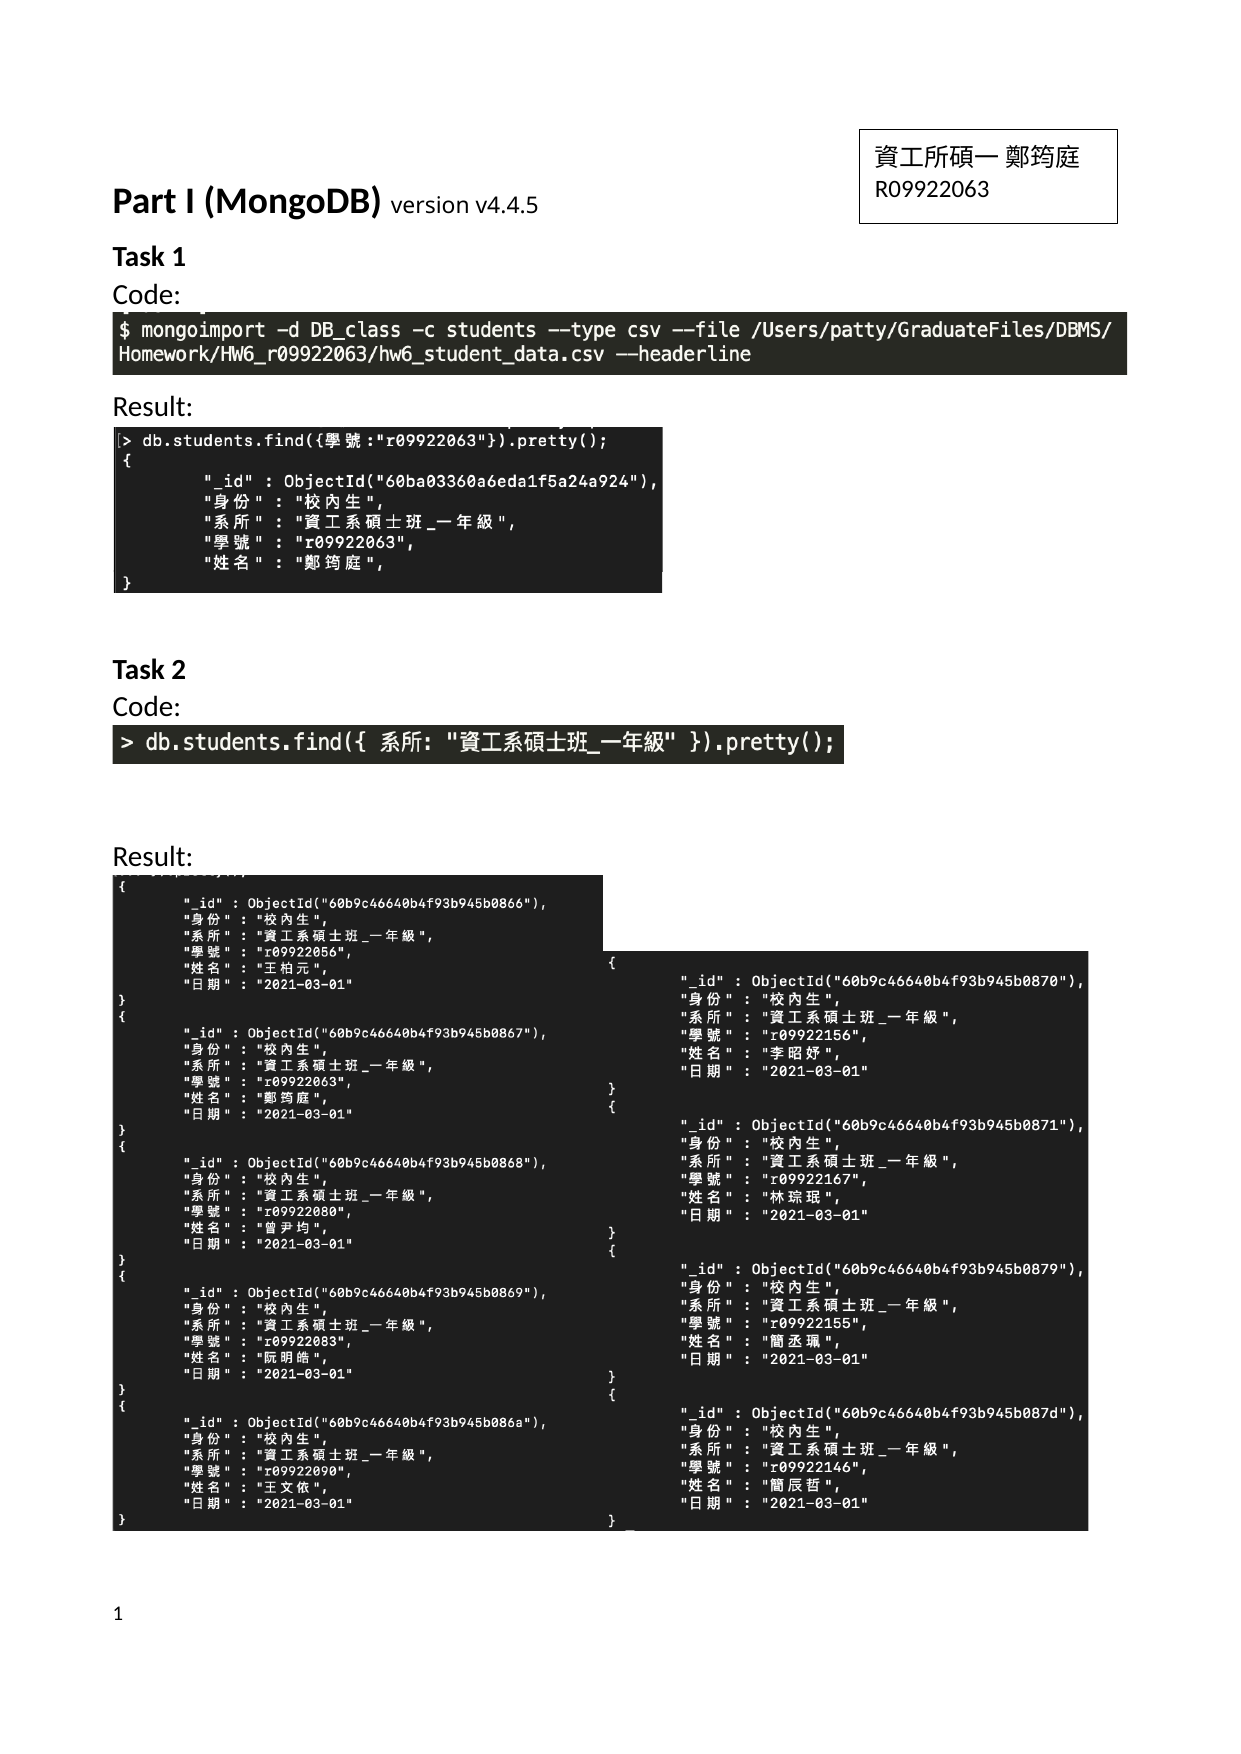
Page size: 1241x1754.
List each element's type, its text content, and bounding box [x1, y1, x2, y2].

picture [112, 875, 1089, 1531]
text Code: [112, 687, 1128, 725]
picture [112, 312, 1128, 375]
text Task 2 [112, 650, 1128, 687]
text Part I (MongoDB) version v4.4.5 [112, 162, 1128, 237]
text Result: [112, 387, 1128, 425]
text Task 1 [112, 237, 1128, 275]
text Code: [112, 275, 1128, 312]
text Result: [112, 837, 1128, 875]
picture [113, 427, 663, 593]
picture [112, 725, 844, 764]
